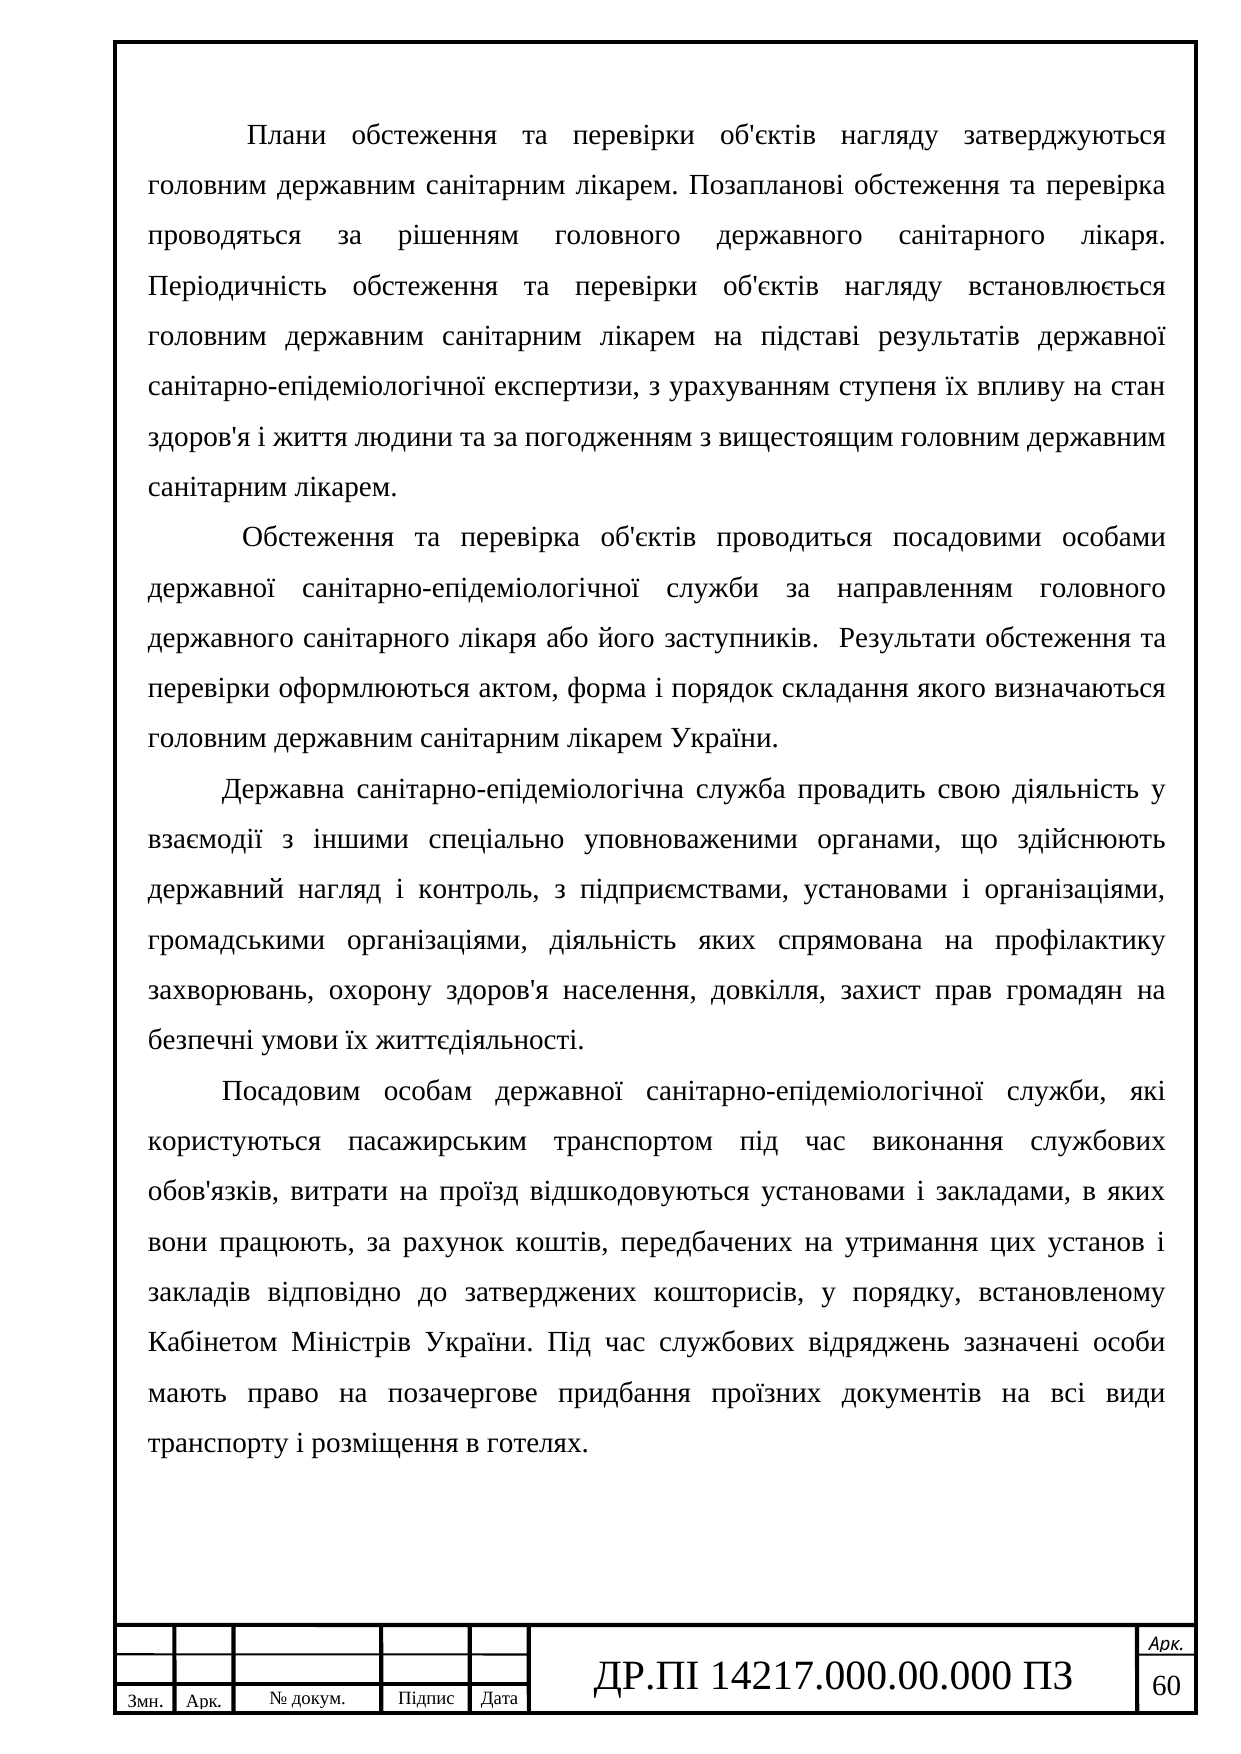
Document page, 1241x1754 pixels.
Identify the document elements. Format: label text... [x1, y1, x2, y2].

text Державна санітарно-епідеміологічна служба провадить свою діяльність у взаємодії з іншими спеціально уповноваженими органами, що здійснюють державний нагляд і контроль, з підприємствами, установами і організаціями, громадськими організаціями, діяльність яких спрямована на профілактику захворювань, охорону здоров'я населення, довкілля, захист прав громадян на безпечні умови їх життєдіяльності. [148, 771, 1167, 1056]
text Посадовим особам державної санітарно-епідеміологічної служби, які користуються пасажирським транспортом під час виконання службових обов'язків, витрати на проїзд відшкодовуються установами і закладами, в яких вони працюють, за рахунок коштів, передбачених на утримання цих установ і закладів відповідно до затверджених кошторисів, у порядку, встановленому Кабінетом Міністрів України. Під час службових відряджень зазначені особи мають право на позачергове придбання проїзних документів на всі види транспорту і розміщення в готелях. [148, 1073, 1167, 1458]
text Плани обстеження та перевірки об'єктів нагляду затверджуються головним державним санітарним лікарем. Позапланові обстеження та перевірка проводяться за рішенням головного державного санітарного лікаря. Періодичність обстеження та перевірки об'єктів нагляду встановлюється головним державним санітарним лікарем на підставі результатів державної санітарно-епідеміологічної експертизи, з урахуванням ступеня їх впливу на стан здоров'я і життя людини та за погодженням з вищестоящим головним державним санітарним лікарем. [148, 117, 1167, 503]
text Обстеження та перевірка об'єктів проводиться посадовими особами державної санітарно-епідеміологічної служби за направленням головного державного санітарного лікаря або його заступників. Результати обстеження та перевірки оформлюються актом, форма і порядок складання якого визначаються головним державним санітарним лікарем України. [148, 519, 1167, 754]
